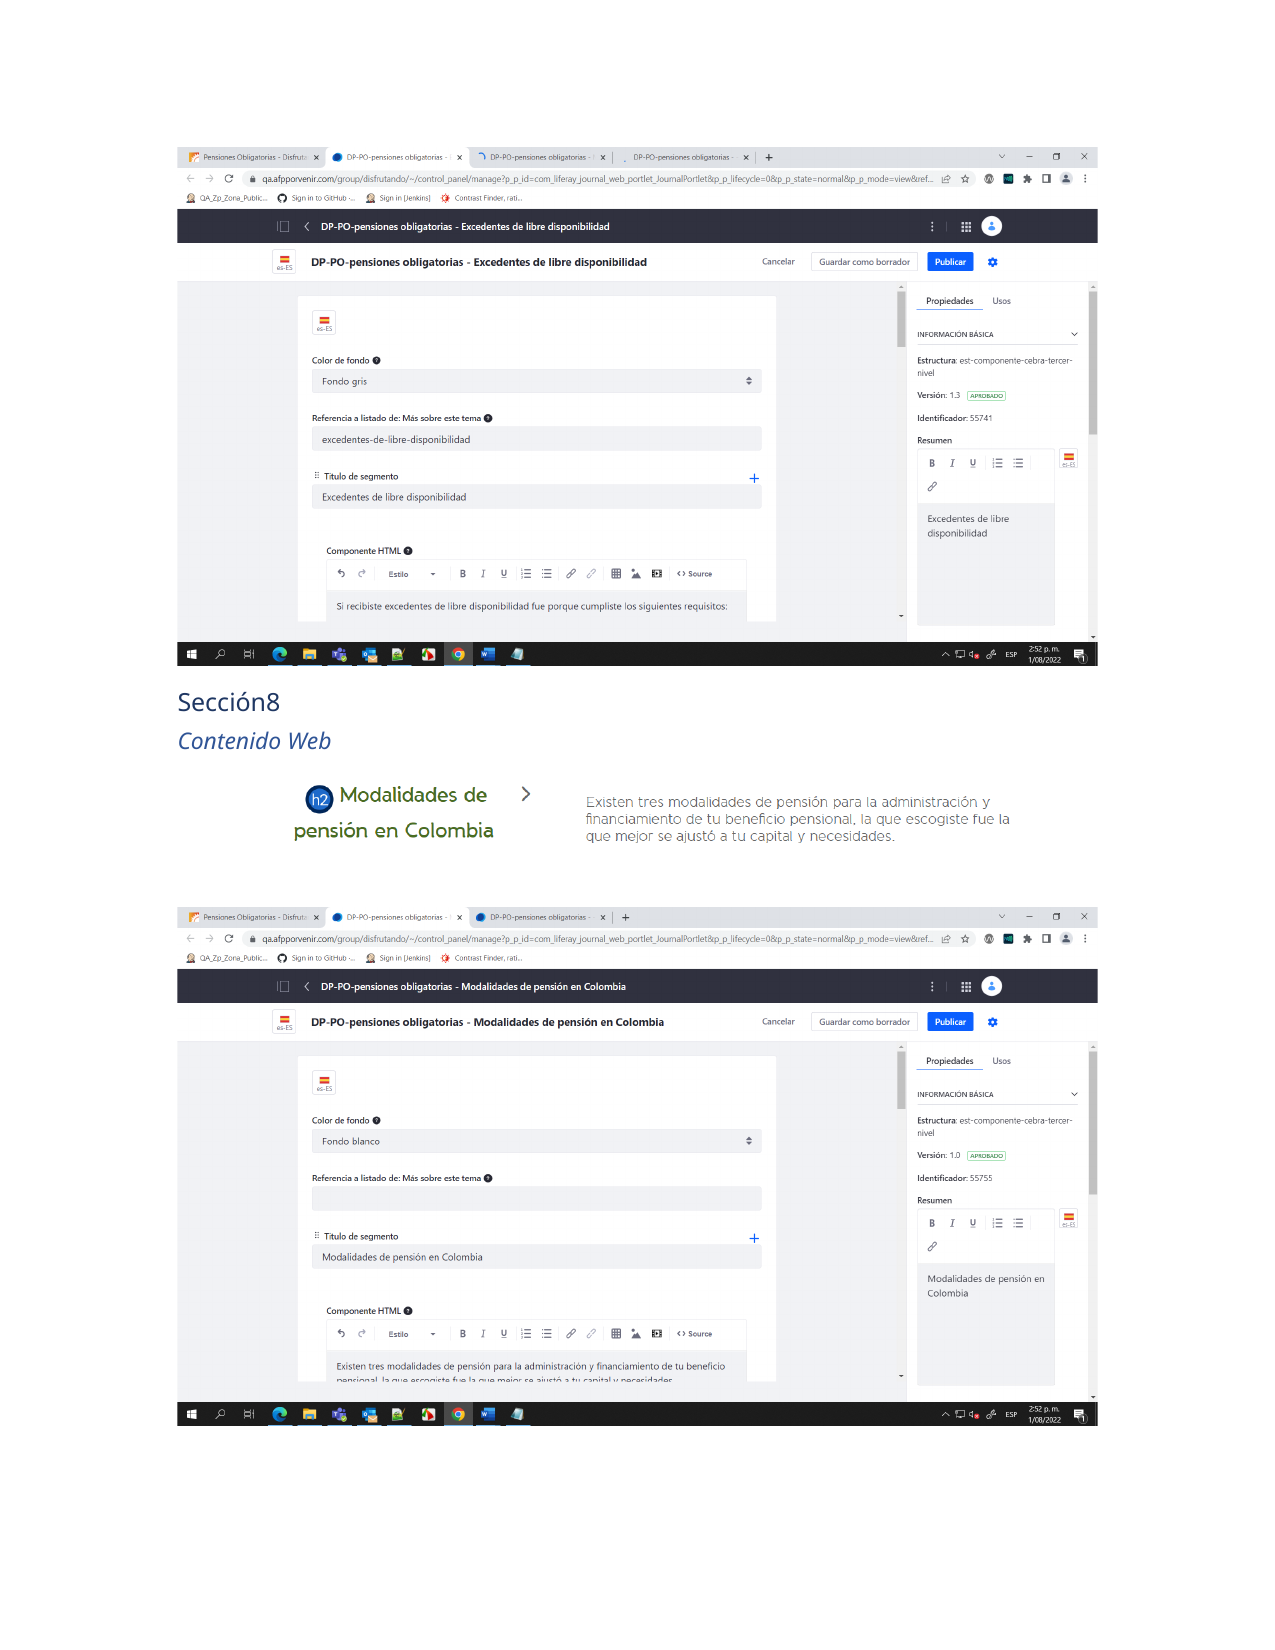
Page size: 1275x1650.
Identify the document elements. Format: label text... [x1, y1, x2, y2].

picture [177, 759, 1098, 889]
subtitle Sección8 [177, 684, 1098, 718]
picture [177, 907, 1098, 1426]
subtitle Contenido Web [177, 725, 1098, 757]
picture [177, 147, 1098, 666]
